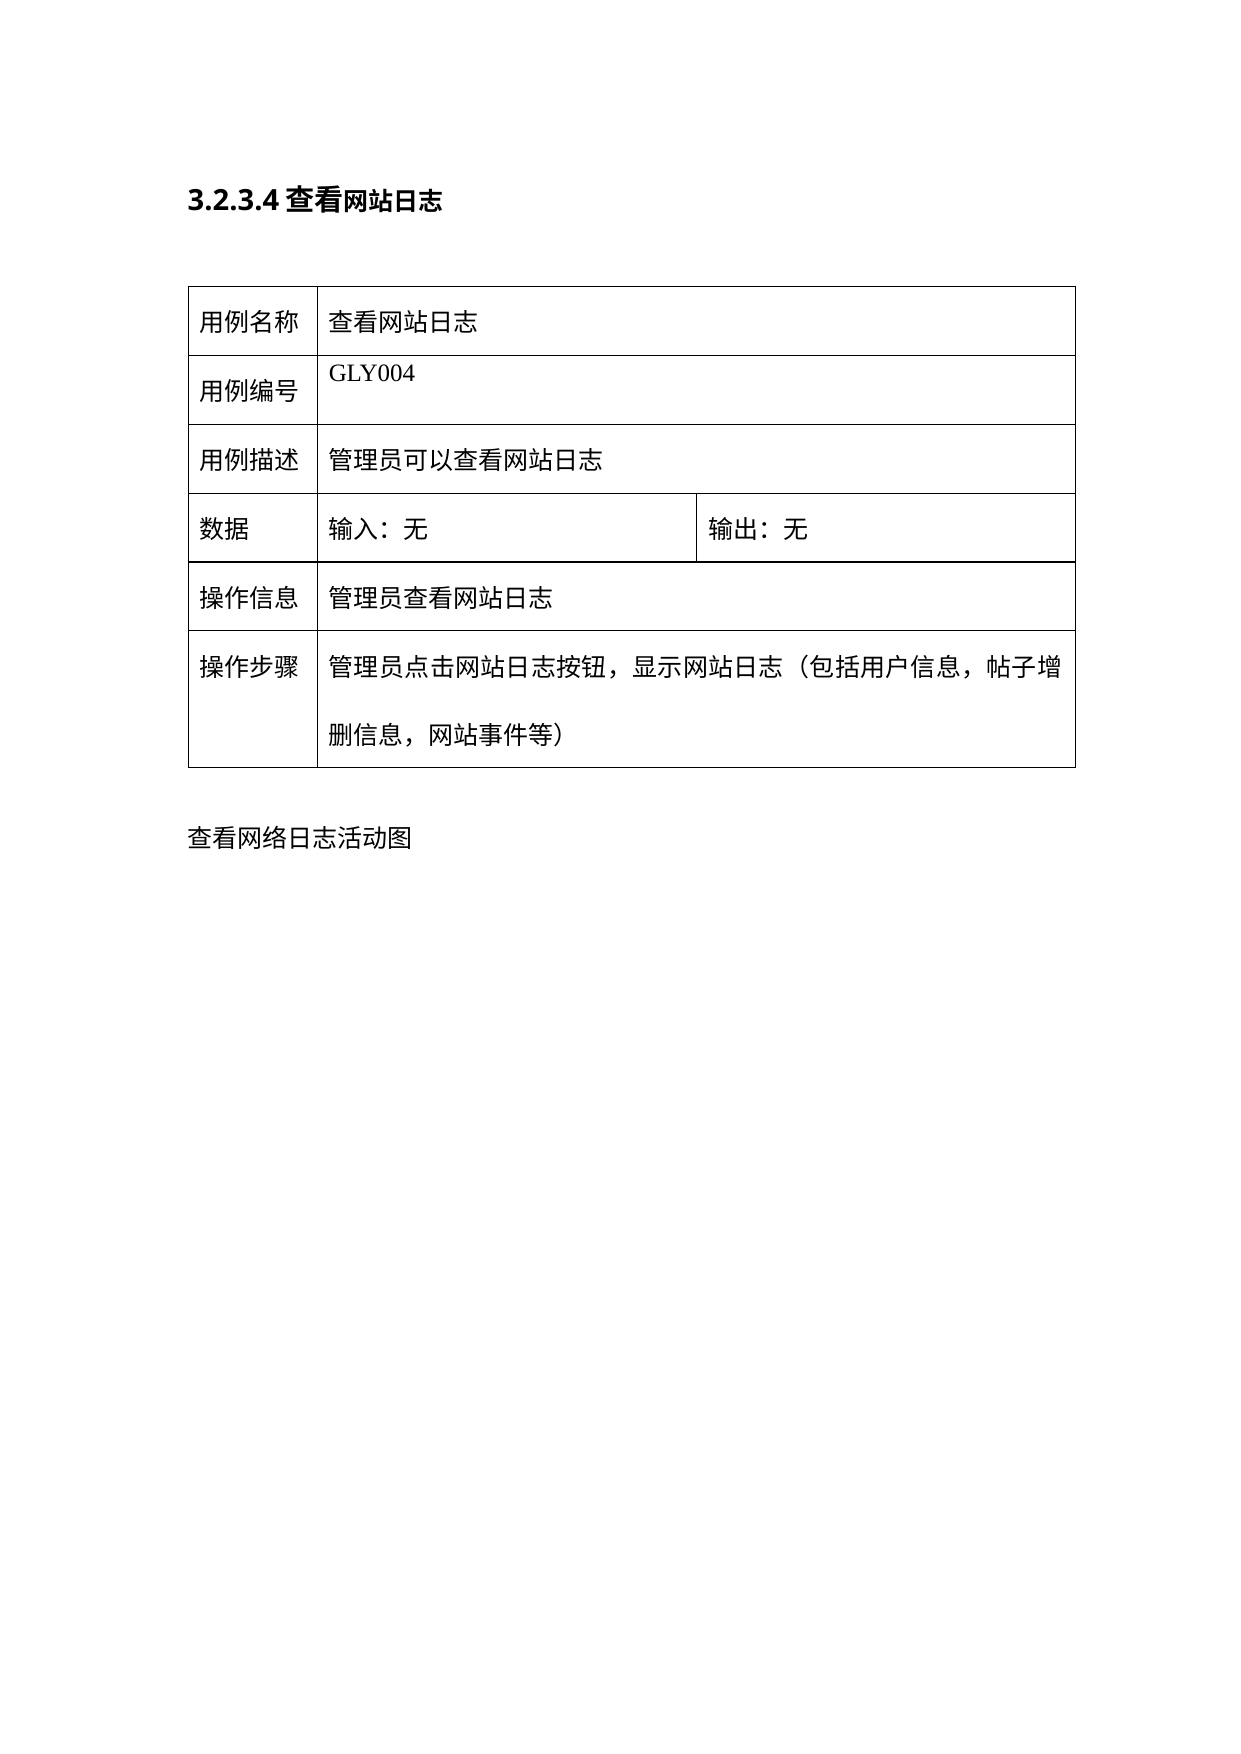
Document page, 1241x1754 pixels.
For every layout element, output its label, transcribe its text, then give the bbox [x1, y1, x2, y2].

table_header 用例名称 [189, 287, 317, 354]
table_cell 数据 [189, 494, 317, 561]
table_cell 管理员查看网站日志 [318, 563, 1075, 630]
table_cell 管理员可以查看网站日志 [318, 425, 1075, 492]
table_cell 操作信息 [189, 563, 317, 630]
table_cell 操作步骤 [189, 631, 317, 767]
table_cell 输入：无 [318, 494, 696, 561]
table_cell 用例编号 [189, 356, 317, 423]
table_header 查看网站日志 [318, 287, 1075, 354]
subtitle 3.2.3.4查看网站日志 [187, 164, 1053, 232]
table_cell GLY004 [318, 356, 1075, 423]
text 查看网络日志活动图 [187, 802, 1053, 870]
table_cell 管理员点击网站日志按钮，显示网站日志（包括用户信息，帖子增删信息，网站事件等） [318, 631, 1075, 767]
table_cell 用例描述 [189, 425, 317, 492]
table_cell 输出：无 [697, 494, 1075, 561]
